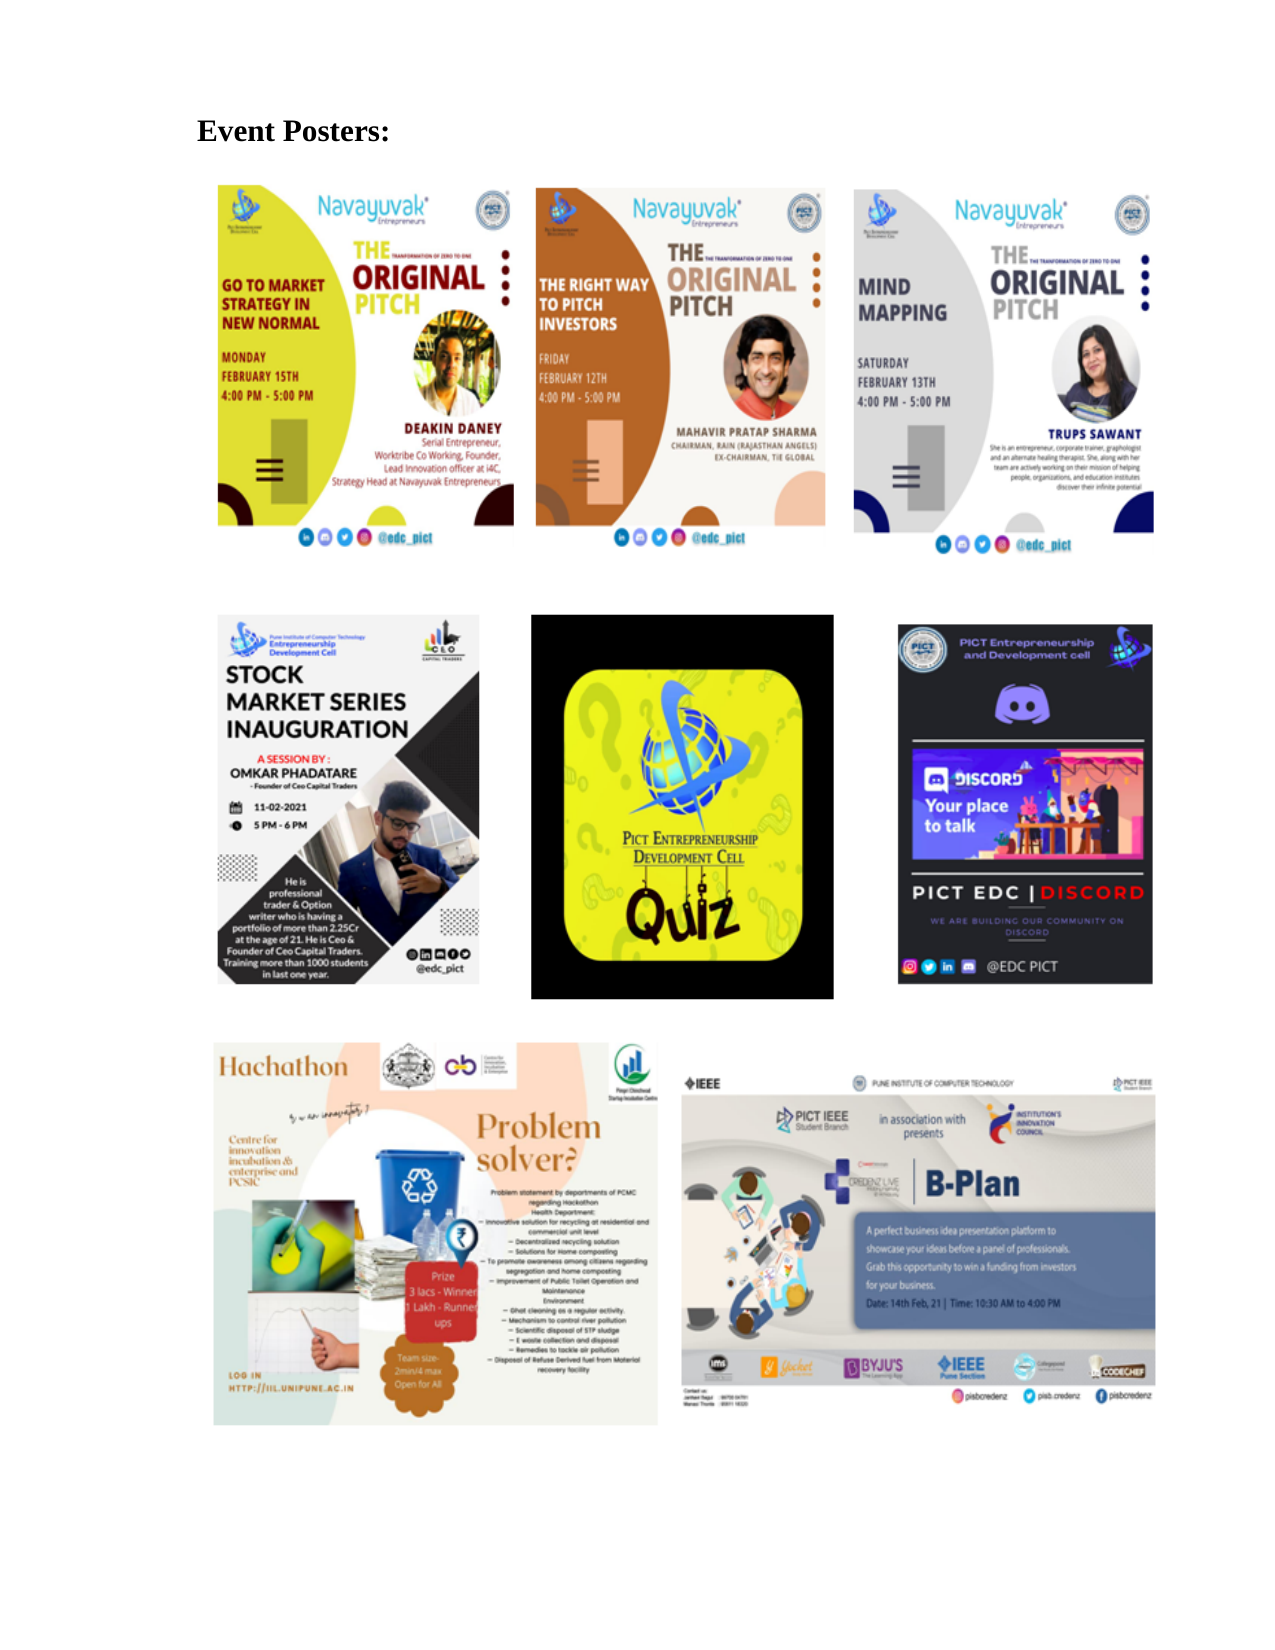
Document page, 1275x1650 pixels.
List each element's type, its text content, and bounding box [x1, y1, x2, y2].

picture [196, 589, 1172, 1024]
picture [196, 1028, 1172, 1467]
picture [196, 152, 1172, 586]
